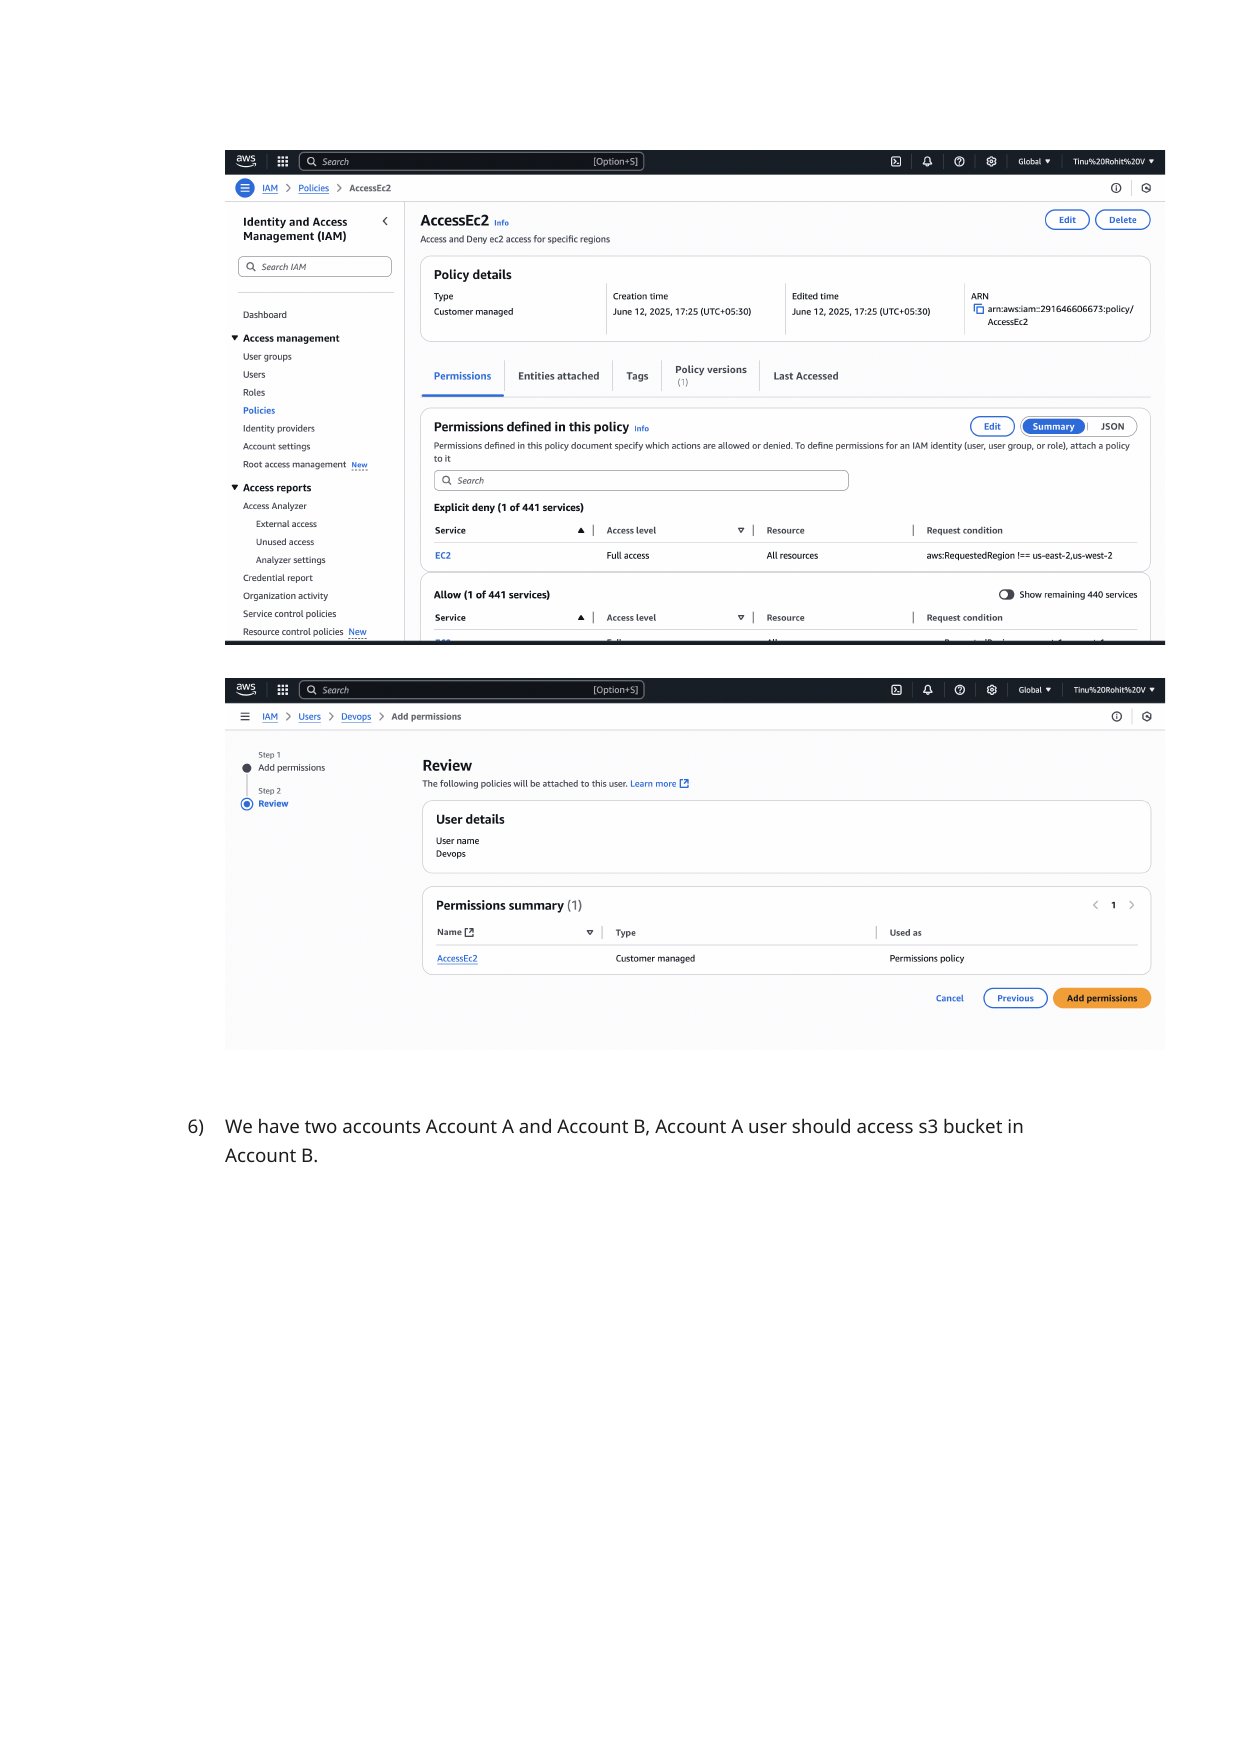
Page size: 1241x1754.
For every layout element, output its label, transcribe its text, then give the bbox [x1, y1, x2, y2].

picture [225, 678, 1166, 1050]
list We have two accounts Account A and Account B, Account A user should access s3 bucket in Account B. [187, 1113, 1090, 1168]
picture [225, 150, 1166, 645]
